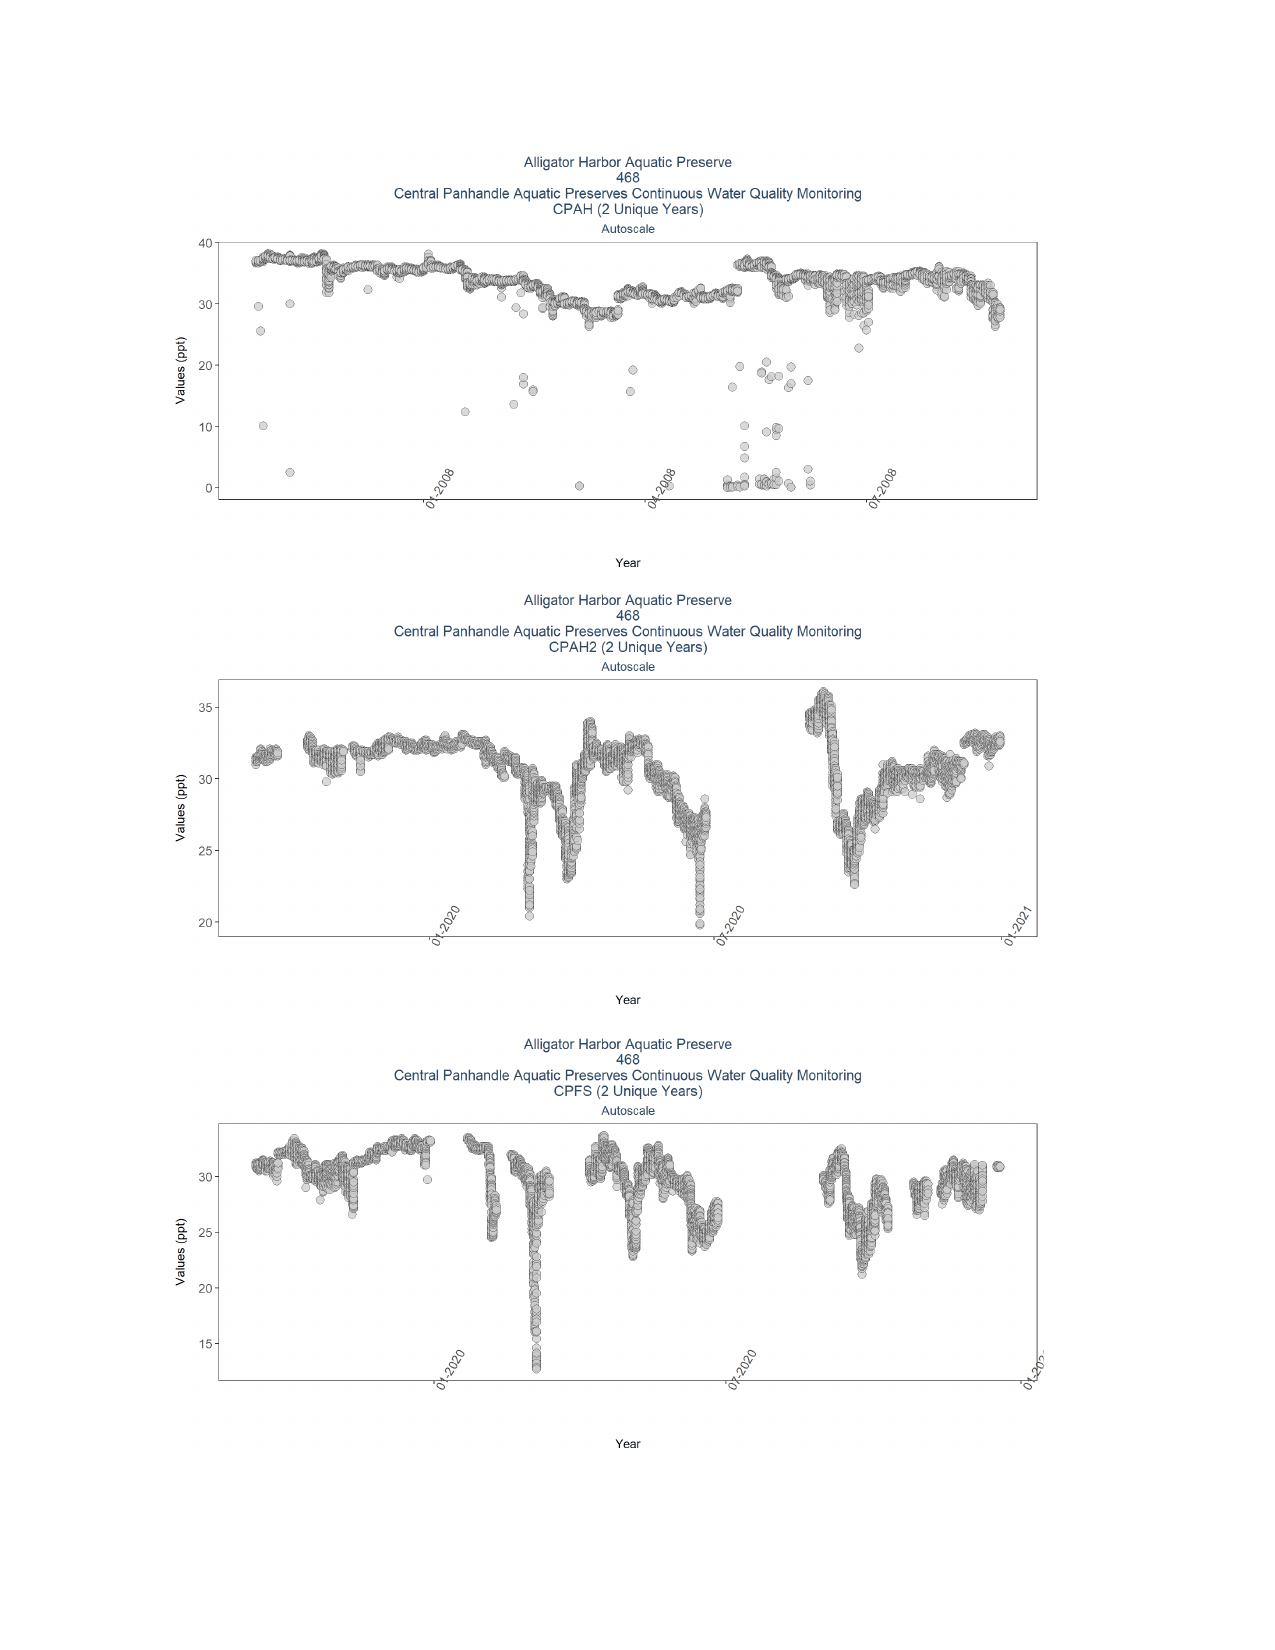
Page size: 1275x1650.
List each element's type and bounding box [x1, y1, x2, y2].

picture [168, 1031, 1044, 1469]
picture [168, 150, 1044, 1025]
